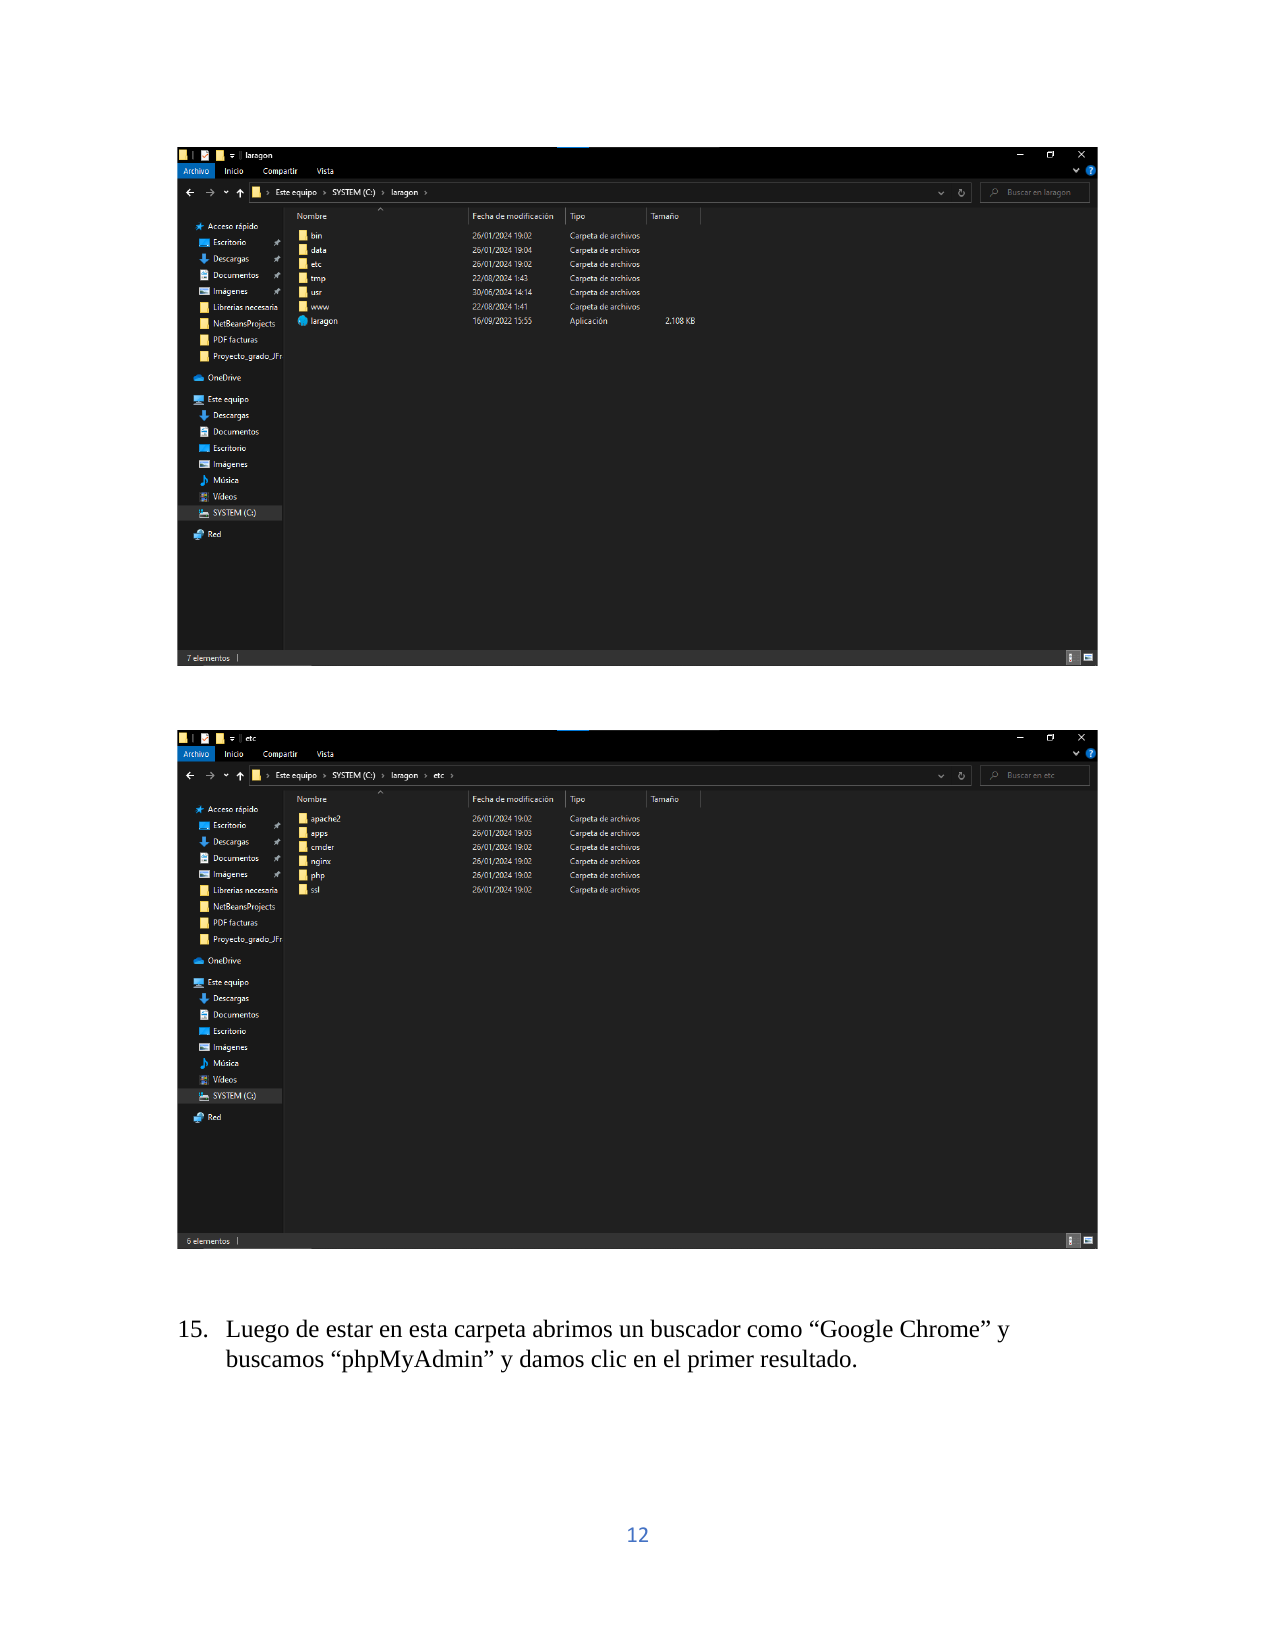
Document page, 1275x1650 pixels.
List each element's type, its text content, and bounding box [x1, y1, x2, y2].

picture [177, 147, 1098, 666]
picture [177, 730, 1098, 1249]
list Luego de estar en esta carpeta abrimos un buscador como “Google Chrome” y buscamos “phpMyAdmin” y damos clic en el primer resultado. [177, 1314, 1098, 1373]
